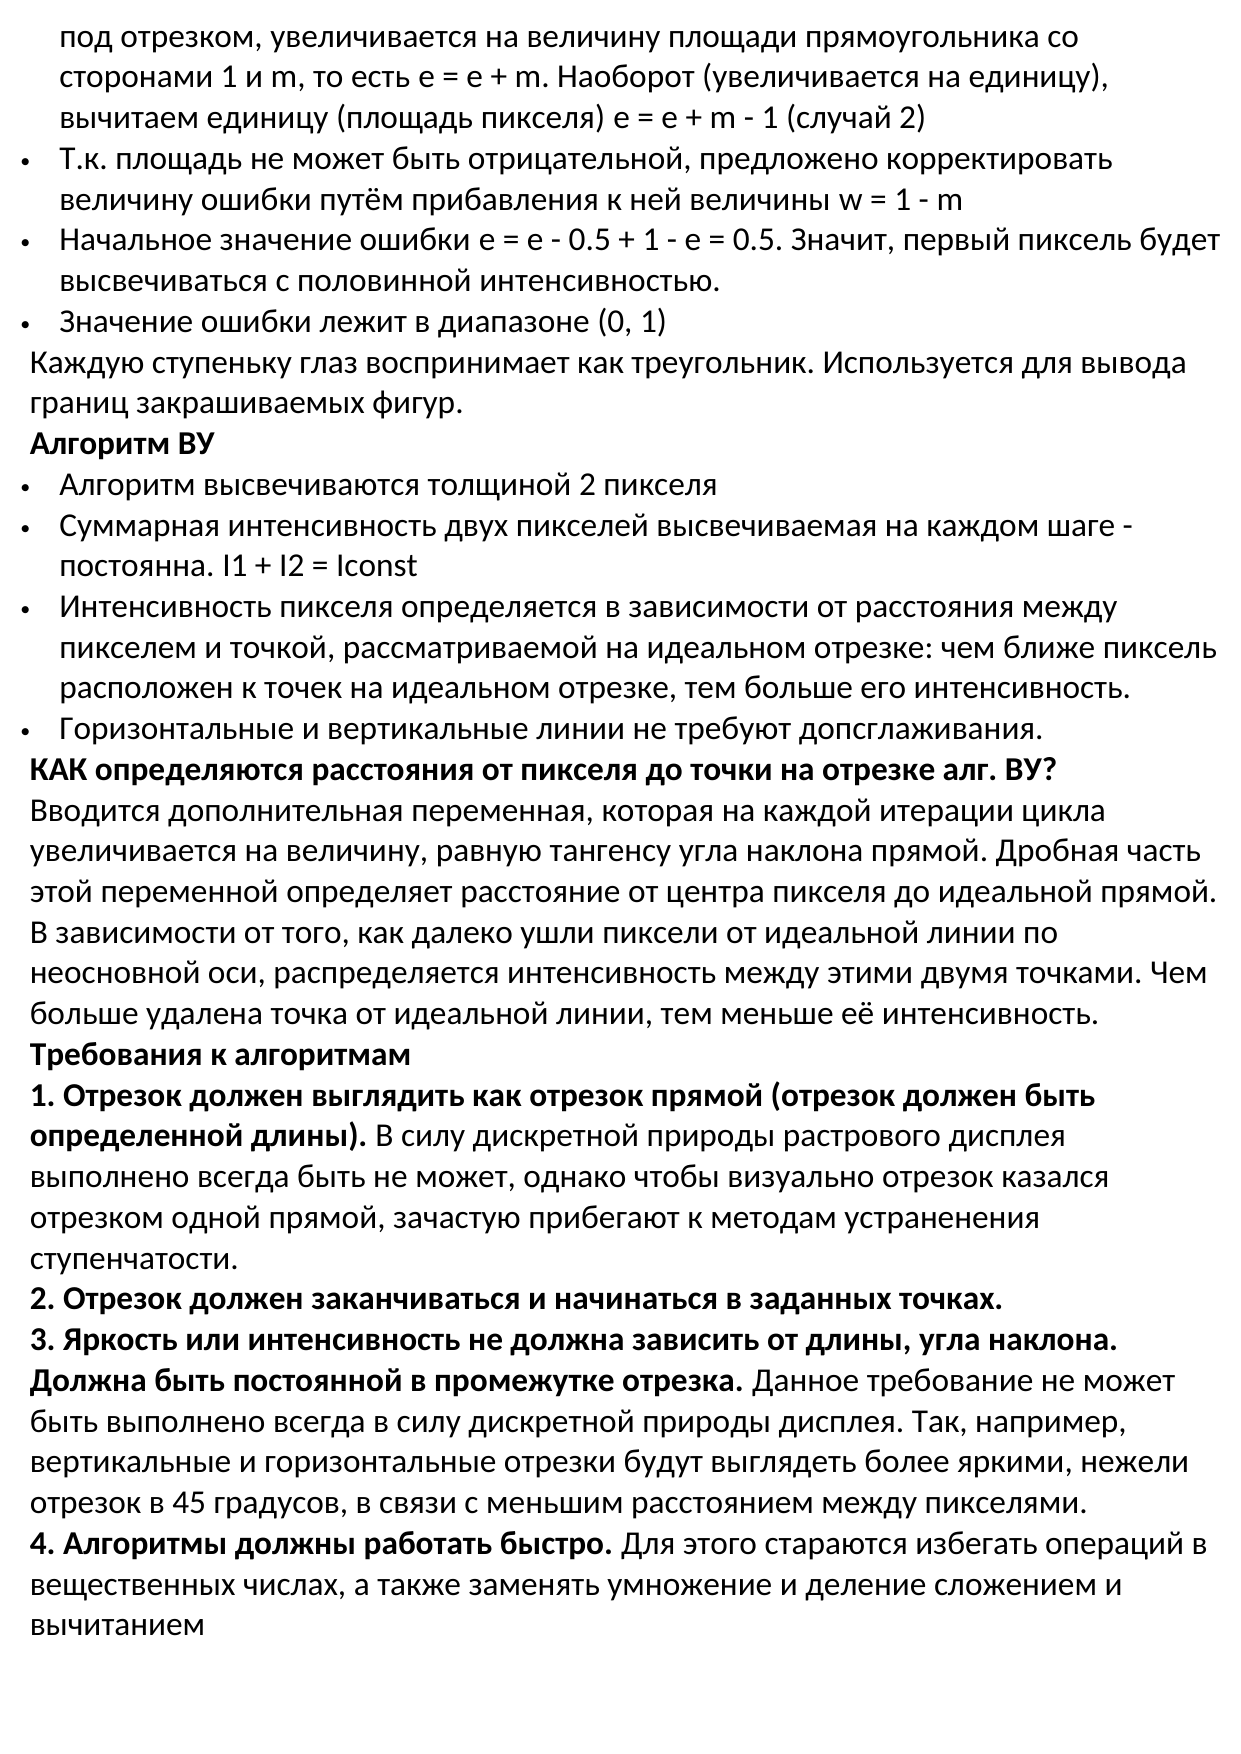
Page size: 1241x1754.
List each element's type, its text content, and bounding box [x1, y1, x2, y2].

list Начальное значение ошибки e = e - 0.5 + 1 - e = 0.5. Значит, первый пиксель будет высвечиваться с половинной интенсивностью. [22, 218, 1226, 300]
text Требования к алгоритмам [29, 1033, 1226, 1074]
list Горизонтальные и вертикальные линии не требуют допсглаживания. [22, 707, 1226, 748]
list Значение ошибки лежит в диапазоне (0, 1) [22, 300, 1226, 341]
list Интенсивность пикселя определяется в зависимости от расстояния между пикселем и точкой, рассматриваемой на идеальном отрезке: чем ближе пиксель расположен к точек на идеальном отрезке, тем больше его интенсивность. [22, 585, 1226, 707]
text Алгоритм ВУ [29, 422, 1226, 463]
list Алгоритм высвечиваются толщиной 2 пикселя [22, 463, 1226, 503]
text КАК определяются расстояния от пикселя до точки на отрезке алг. ВУ? [29, 748, 1226, 789]
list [22, 15, 1226, 137]
list Суммарная интенсивность двух пикселей высвечиваемая на каждом шаге - постоянна. I1 + I2 = Iconst [22, 503, 1226, 585]
text 1. Отрезок должен выглядить как отрезок прямой (отрезок должен быть определенной длины). В силу дискретной природы растрового дисплея выполнено всегда быть не может, однако чтобы визуально отрезок казался отрезком одной прямой, зачастую прибегают к методам устраненения ступенчатости. 2. Отрезок должен заканчиваться и начинаться в заданных точках. 3. Яркость или интенсивность не должна зависить от длины, угла наклона. Должна быть постоянной в промежутке отрезка. Данное требование не может быть выполнено всегда в силу дискретной природы дисплея. Так, например, вертикальные и горизонтальные отрезки будут выглядеть более яркими, нежели отрезок в 45 градусов, в связи с меньшим расстоянием между пикселями. 4. Алгоритмы должны работать быстро. Для этого стараются избегать операций в вещественных числах, а также заменять умножение и деление сложением и вычитанием [29, 1074, 1226, 1644]
text Вводится дополнительная переменная, которая на каждой итерации цикла увеличивается на величину, равную тангенсу угла наклона прямой. Дробная часть этой переменной определяет расстояние от центра пикселя до идеальной прямой. В зависимости от того, как далеко ушли пиксели от идеальной линии по неосновной оси, распределяется интенсивность между этими двумя точками. Чем больше удалена точка от идеальной линии, тем меньше её интенсивность. [29, 789, 1226, 1033]
list Т.к. площадь не может быть отрицательной, предложено корректировать величину ошибки путём прибавления к ней величины w = 1 - m [22, 137, 1226, 218]
text Каждую ступеньку глаз воспринимает как треугольник. Используется для вывода границ закрашиваемых фигур. [29, 341, 1226, 422]
